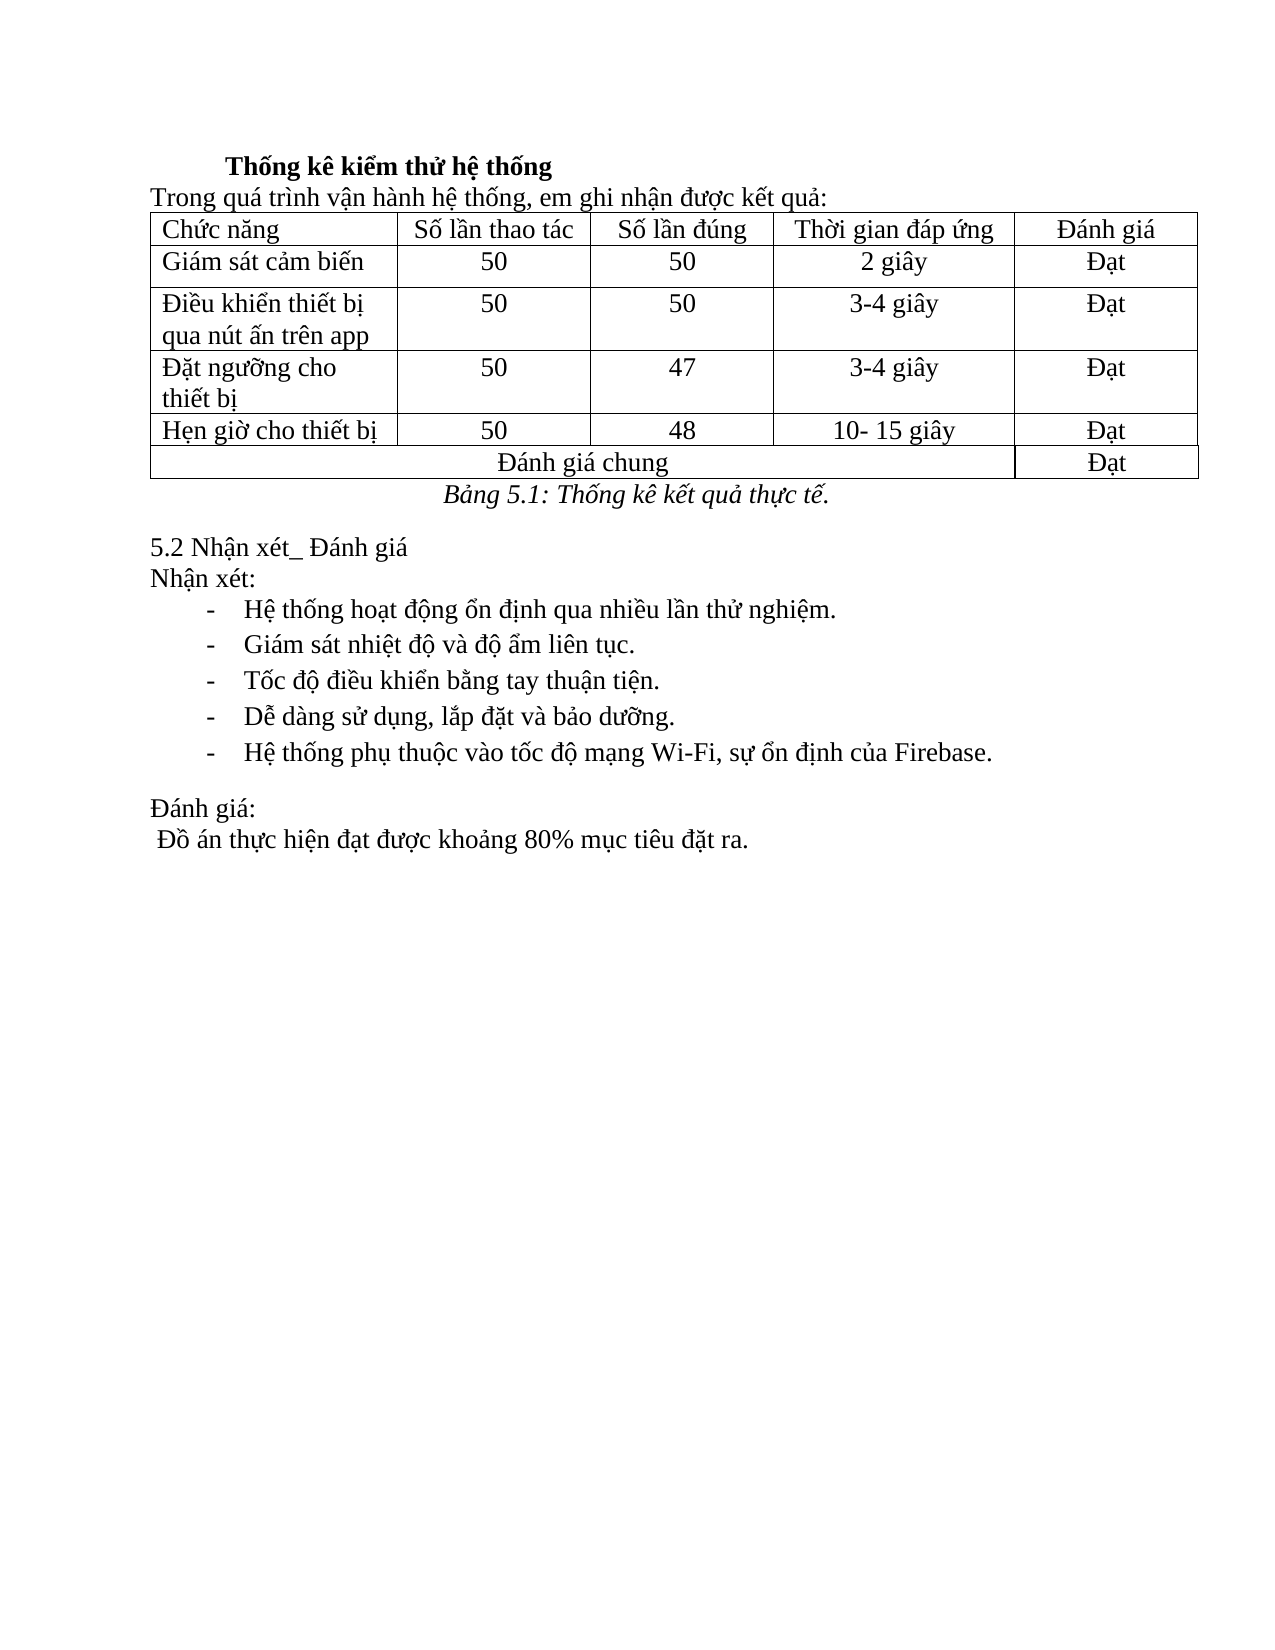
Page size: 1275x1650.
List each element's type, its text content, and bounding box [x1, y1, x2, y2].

table_cell 50 [398, 246, 590, 287]
table_cell 47 [591, 351, 773, 413]
table_cell Đạt [1015, 414, 1197, 445]
text Đánh giá: [150, 792, 1125, 823]
table_cell Hẹn giờ cho thiết bị [151, 414, 397, 445]
table_cell Đạt [1015, 351, 1197, 413]
table_cell 2 giây [774, 246, 1014, 287]
table_header Số lần đúng [591, 213, 773, 244]
table_cell 50 [591, 288, 773, 350]
list Tốc độ điều khiển bằng tay thuận tiện. [206, 664, 1125, 696]
table_cell 50 [398, 414, 590, 445]
table_header Thời gian đáp ứng [774, 213, 1014, 244]
text Bảng 5.1: Thống kê kết quả thực tế. [150, 479, 1125, 510]
subtitle 5.2 Nhận xét_ Đánh giá [150, 531, 1125, 562]
table_cell Điều khiển thiết bị qua nút ấn trên app [151, 288, 397, 350]
table_header Chức năng [151, 213, 397, 244]
table_cell 48 [591, 414, 773, 445]
table_header Đánh giá [1015, 213, 1197, 244]
table_cell 50 [398, 351, 590, 413]
table_cell Đặt ngưỡng cho thiết bị [151, 351, 397, 413]
table_cell 50 [398, 288, 590, 350]
list Giám sát nhiệt độ và độ ẩm liên tục. [206, 629, 1125, 660]
table_cell 3-4 giây [774, 288, 1014, 350]
table_cell Đạt [1016, 446, 1198, 478]
table_cell Đạt [1015, 246, 1197, 287]
text Nhận xét: [150, 562, 1125, 593]
table_cell Đạt [1015, 288, 1197, 350]
table_cell Đánh giá chung [151, 446, 1014, 478]
subtitle Thống kê kiểm thử hệ thống [150, 150, 1125, 181]
list Hệ thống hoạt động ổn định qua nhiều lần thử nghiệm. [206, 593, 1125, 624]
list Dễ dàng sử dụng, lắp đặt và bảo dưỡng. [206, 700, 1125, 731]
list Hệ thống phụ thuộc vào tốc độ mạng Wi-Fi, sự ổn định của Firebase. [206, 736, 1125, 767]
table_cell 50 [591, 246, 773, 287]
text Đồ án thực hiện đạt được khoảng 80% mục tiêu đặt ra. [150, 823, 1125, 855]
table_cell 3-4 giây [774, 351, 1014, 413]
table_header Số lần thao tác [398, 213, 590, 244]
table_cell Giám sát cảm biến [151, 246, 397, 287]
table_cell 10- 15 giây [774, 414, 1014, 445]
text Trong quá trình vận hành hệ thống, em ghi nhận được kết quả: [150, 181, 1125, 212]
